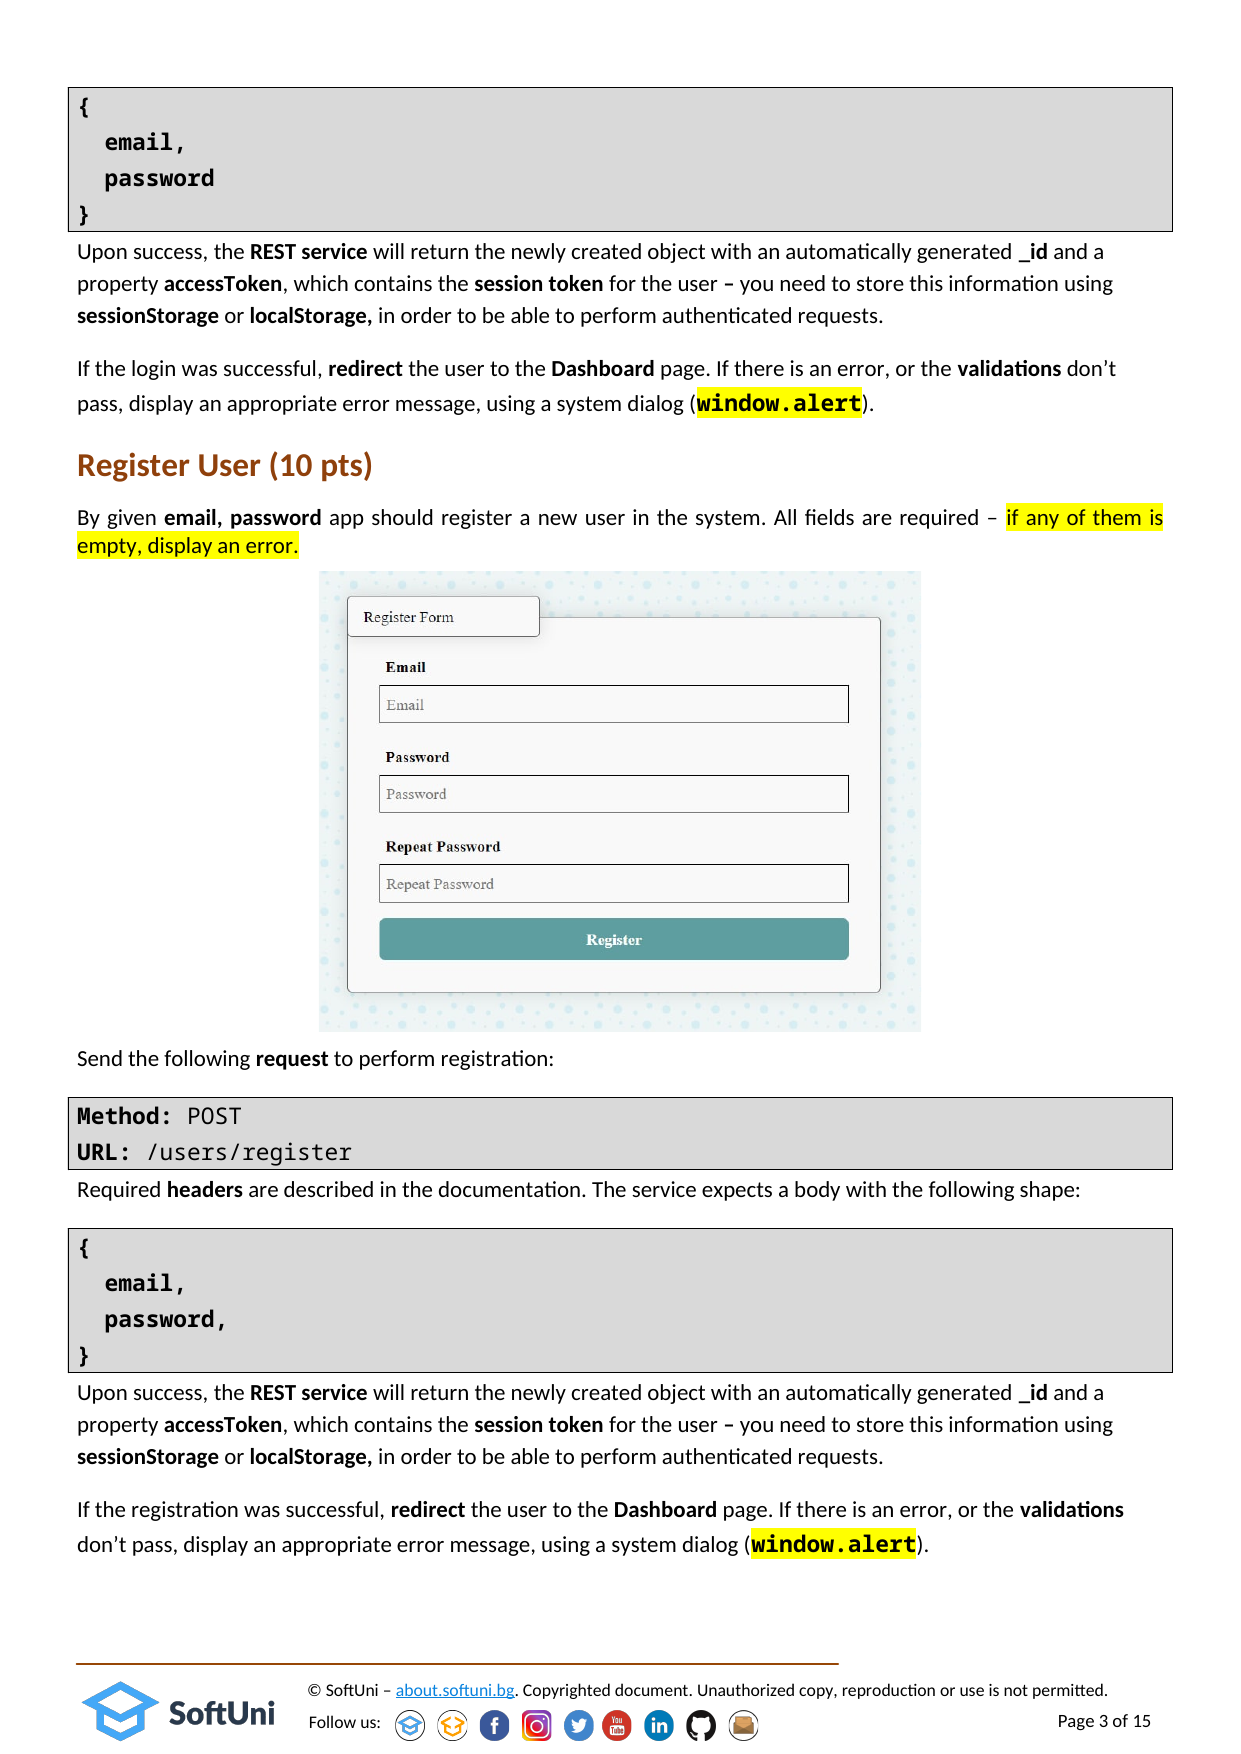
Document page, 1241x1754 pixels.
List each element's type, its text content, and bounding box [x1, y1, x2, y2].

picture [522, 1710, 552, 1741]
picture [658, 1723, 667, 1732]
text Send the following request to perform registration: [77, 1044, 1163, 1072]
text { [69, 88, 1172, 121]
text If the login was successful, redirect the user to the Dashboard page. If there is an error, or the validations don’t pass, display an appropriate error message, using a system dialog (window.alert). [77, 354, 1163, 418]
picture [665, 1732, 674, 1741]
text If the registration was successful, redirect the user to the Dashboard page. If there is an error, or the validations don’t pass, display an appropriate error message, using a system dialog (window.alert). [77, 1496, 1163, 1559]
picture [602, 1710, 632, 1741]
text } [69, 195, 1172, 231]
picture [728, 1710, 759, 1741]
text { [69, 1229, 1172, 1262]
text URL: /users/register [69, 1133, 1172, 1169]
text password, [69, 1300, 1172, 1334]
text } [69, 1336, 1172, 1372]
text Upon success, the REST service will return the newly created object with an automatically generated _id and a property accessToken, which contains the session token for the user – you need to store this information using sessionStorage or localStorage, in order to be able to perform authenticated requests. [77, 1378, 1163, 1471]
text password [69, 159, 1172, 193]
text Upon success, the REST service will return the newly created object with an automatically generated _id and a property accessToken, which contains the session token for the user – you need to store this information using sessionStorage or localStorage, in order to be able to perform authenticated requests. [77, 237, 1163, 329]
picture [644, 1732, 653, 1741]
subtitle Register User (10 pts) [77, 444, 1163, 485]
picture [686, 1710, 716, 1741]
picture [75, 1676, 281, 1747]
text By given email, password app should register a new user in the system. All fields are required – if any of them is empty, display an error. [77, 503, 1163, 559]
text Method: POST [69, 1098, 1172, 1131]
picture [564, 1710, 594, 1741]
picture [665, 1710, 674, 1719]
text email, [69, 1264, 1172, 1298]
picture [395, 1710, 425, 1741]
picture [318, 571, 922, 1032]
picture [479, 1710, 510, 1741]
picture [644, 1710, 653, 1719]
text Required headers are described in the documentation. The service expects a body with the following shape: [77, 1175, 1163, 1203]
picture [437, 1710, 468, 1741]
text email, [69, 123, 1172, 157]
